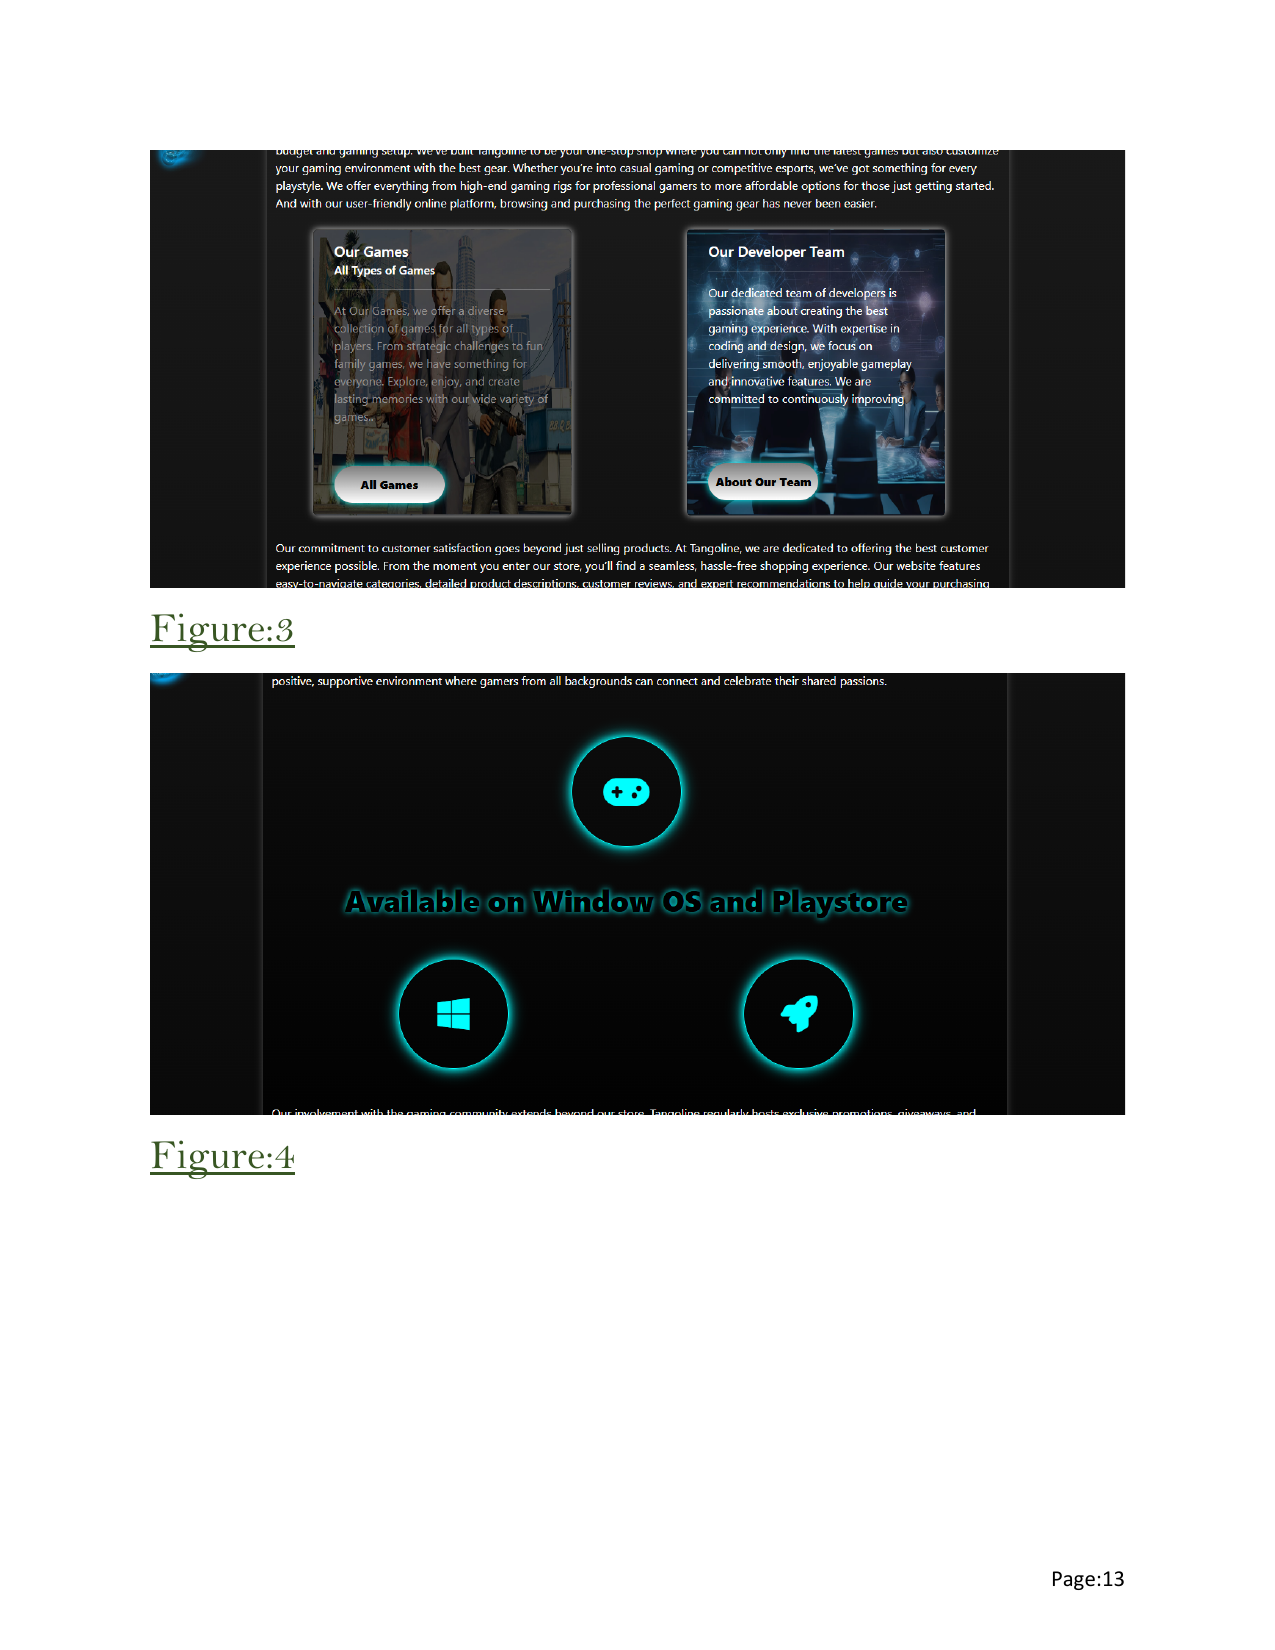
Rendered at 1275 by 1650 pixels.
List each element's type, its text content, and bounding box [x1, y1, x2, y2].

text Figure:4 [150, 1134, 1125, 1180]
text Figure:3 [150, 606, 1125, 653]
